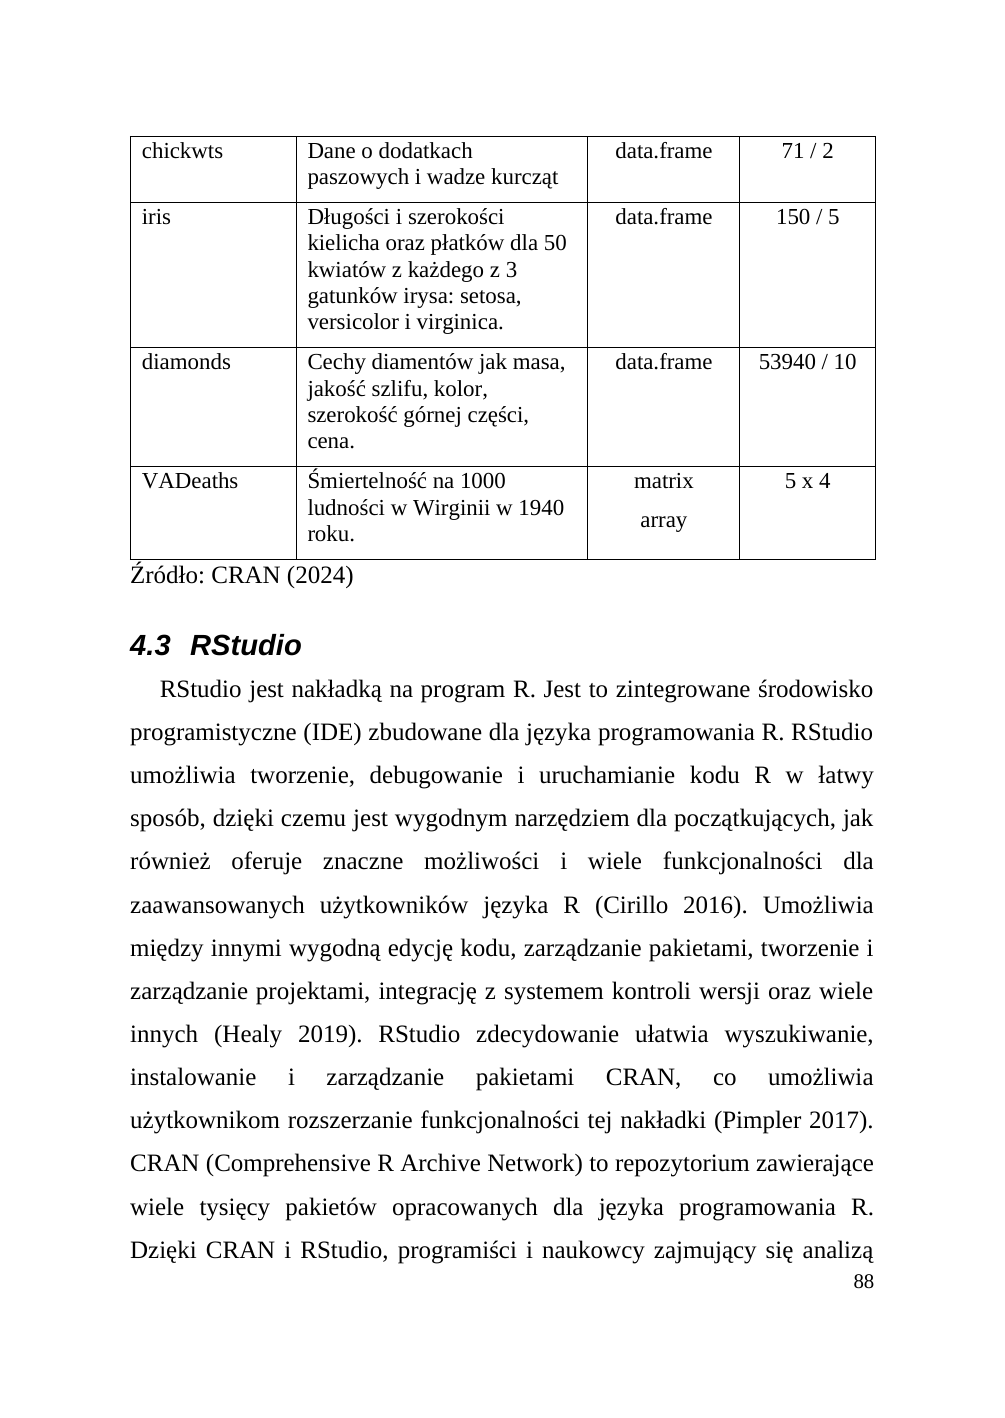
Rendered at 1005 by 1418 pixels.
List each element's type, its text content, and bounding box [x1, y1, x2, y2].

table_cell chickwts [131, 137, 296, 202]
table_cell data.frame [588, 348, 739, 466]
subtitle RStudio [130, 628, 874, 662]
table_cell diamonds [131, 348, 296, 466]
table_cell Śmiertelność na 1000 ludności w Wirginii w 1940 roku. [297, 467, 587, 559]
table_cell 5 x 4 [740, 467, 875, 559]
table_cell 71 / 2 [740, 137, 875, 202]
table_cell Cechy diamentów jak masa, jakość szlifu, kolor, szerokość górnej części, cena. [297, 348, 587, 466]
table_cell 150 / 5 [740, 203, 875, 347]
table_cell Długości i szerokości kielicha oraz płatków dla 50 kwiatów z każdego z 3 gatunków irysa: setosa, versicolor i virginica. [297, 203, 587, 347]
table_cell Dane o dodatkach paszowych i wadze kurcząt [297, 137, 587, 202]
table_cell data.frame [588, 137, 739, 202]
table_cell 53940 / 10 [740, 348, 875, 466]
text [130, 674, 874, 1263]
table_cell matrix array [588, 467, 739, 559]
table_cell iris [131, 203, 296, 347]
table_cell VADeaths [131, 467, 296, 559]
table_cell data.frame [588, 203, 739, 347]
text Źródło: CRAN (2024) [130, 560, 874, 589]
